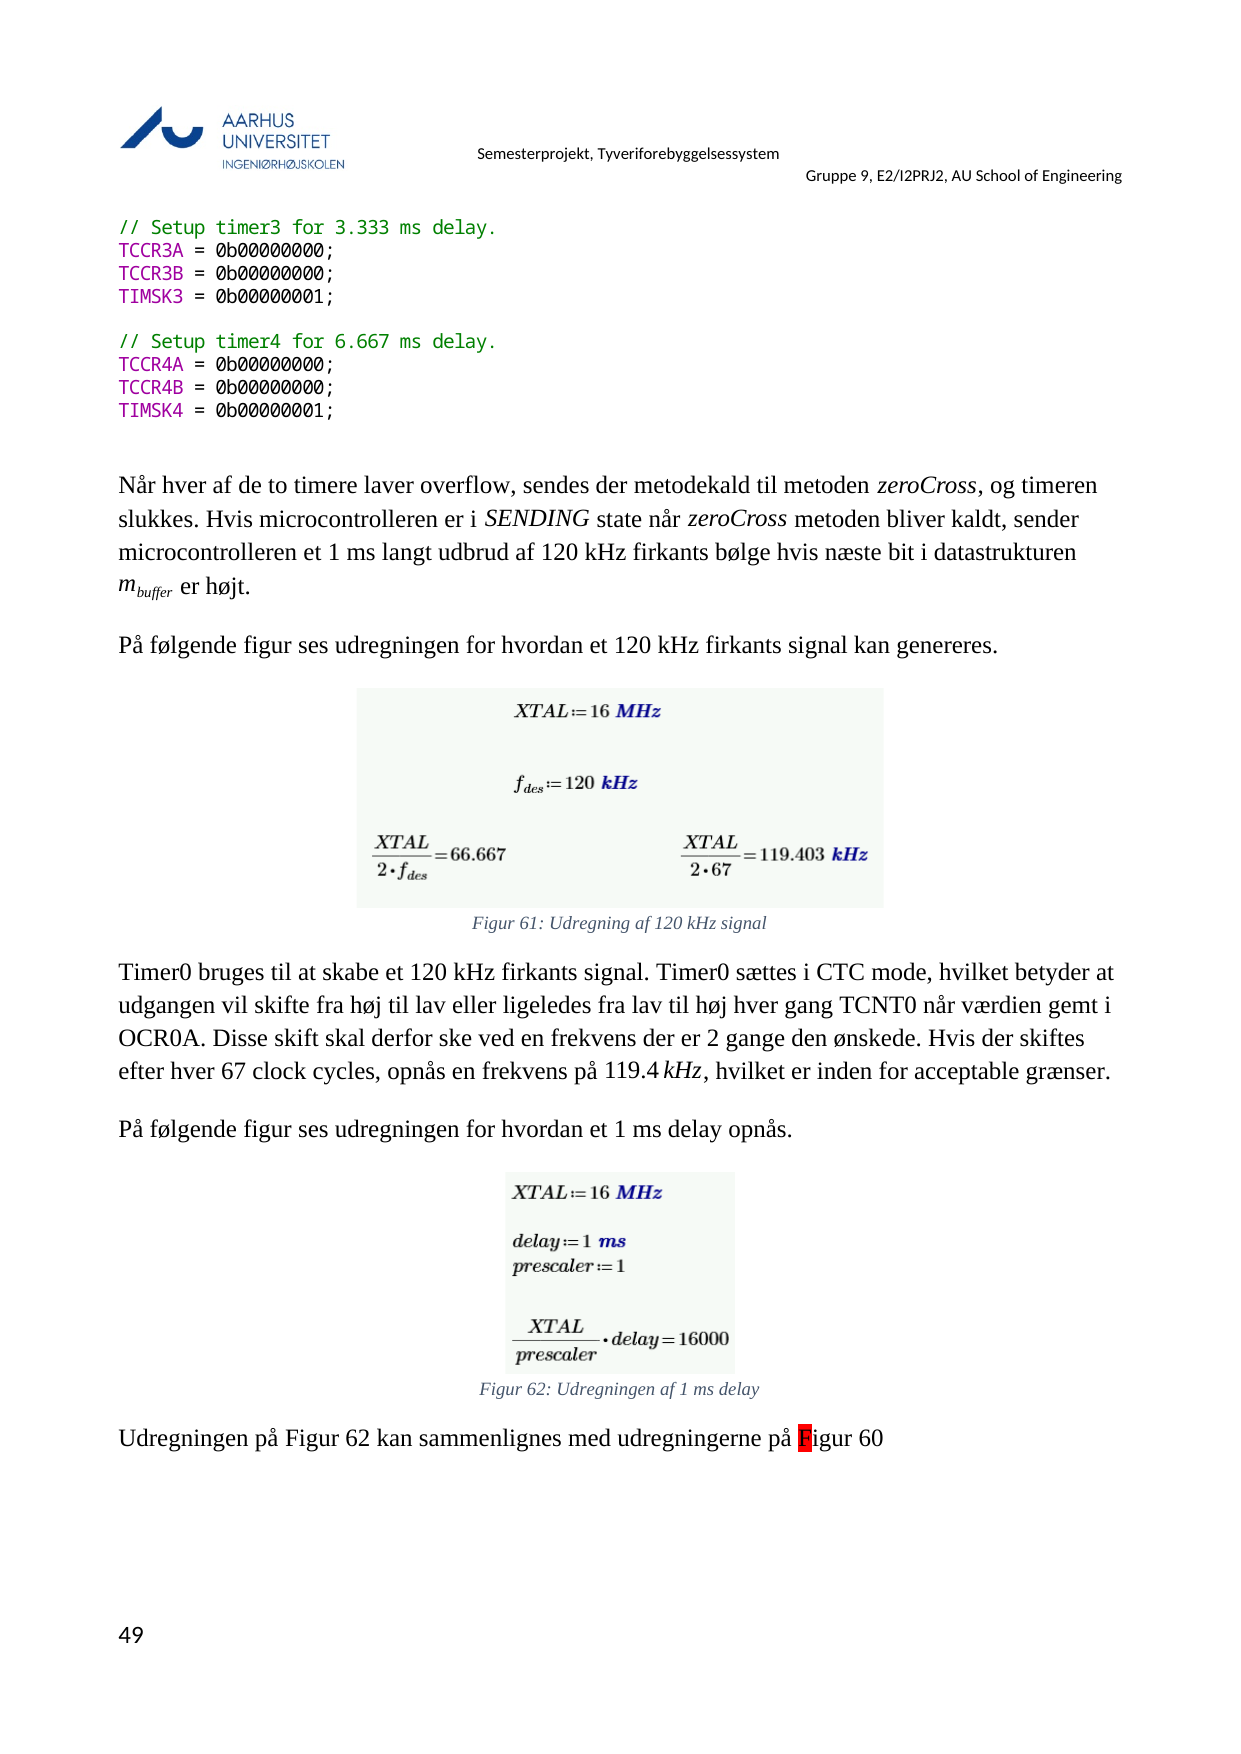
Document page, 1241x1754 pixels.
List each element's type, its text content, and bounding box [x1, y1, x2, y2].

text Når hver af de to timere laver overflow, sendes der metodekald til metoden , og timeren slukkes. Hvis microcontrolleren er i state når metoden bliver kaldt, sender microcontrolleren et 1 ms langt udbrud af 120 kHz firkants bølge hvis næste bit i datastrukturen er højt. [118, 471, 1122, 601]
picture [356, 688, 884, 908]
picture [118, 105, 478, 171]
picture [505, 1172, 735, 1374]
text Timer0 bruges til at skabe et 120 kHz firkants signal. Timer0 sættes i CTC mode, hvilket betyder at udgangen vil skifte fra høj til lav eller ligeledes fra lav til høj hver gang TCNT0 når værdien gemt i OCR0A. Disse skift skal derfor ske ved en frekvens der er 2 gange den ønskede. Hvis der skiftes efter hver 67 clock cycles, opnås en frekvens på , hvilket er inden for acceptable grænser. [118, 957, 1122, 1085]
text På følgende figur ses udregningen for hvordan et 1 ms delay opnås. [118, 1114, 1122, 1143]
text På følgende figur ses udregningen for hvordan et 120 kHz firkants signal kan genereres. [118, 631, 1122, 659]
